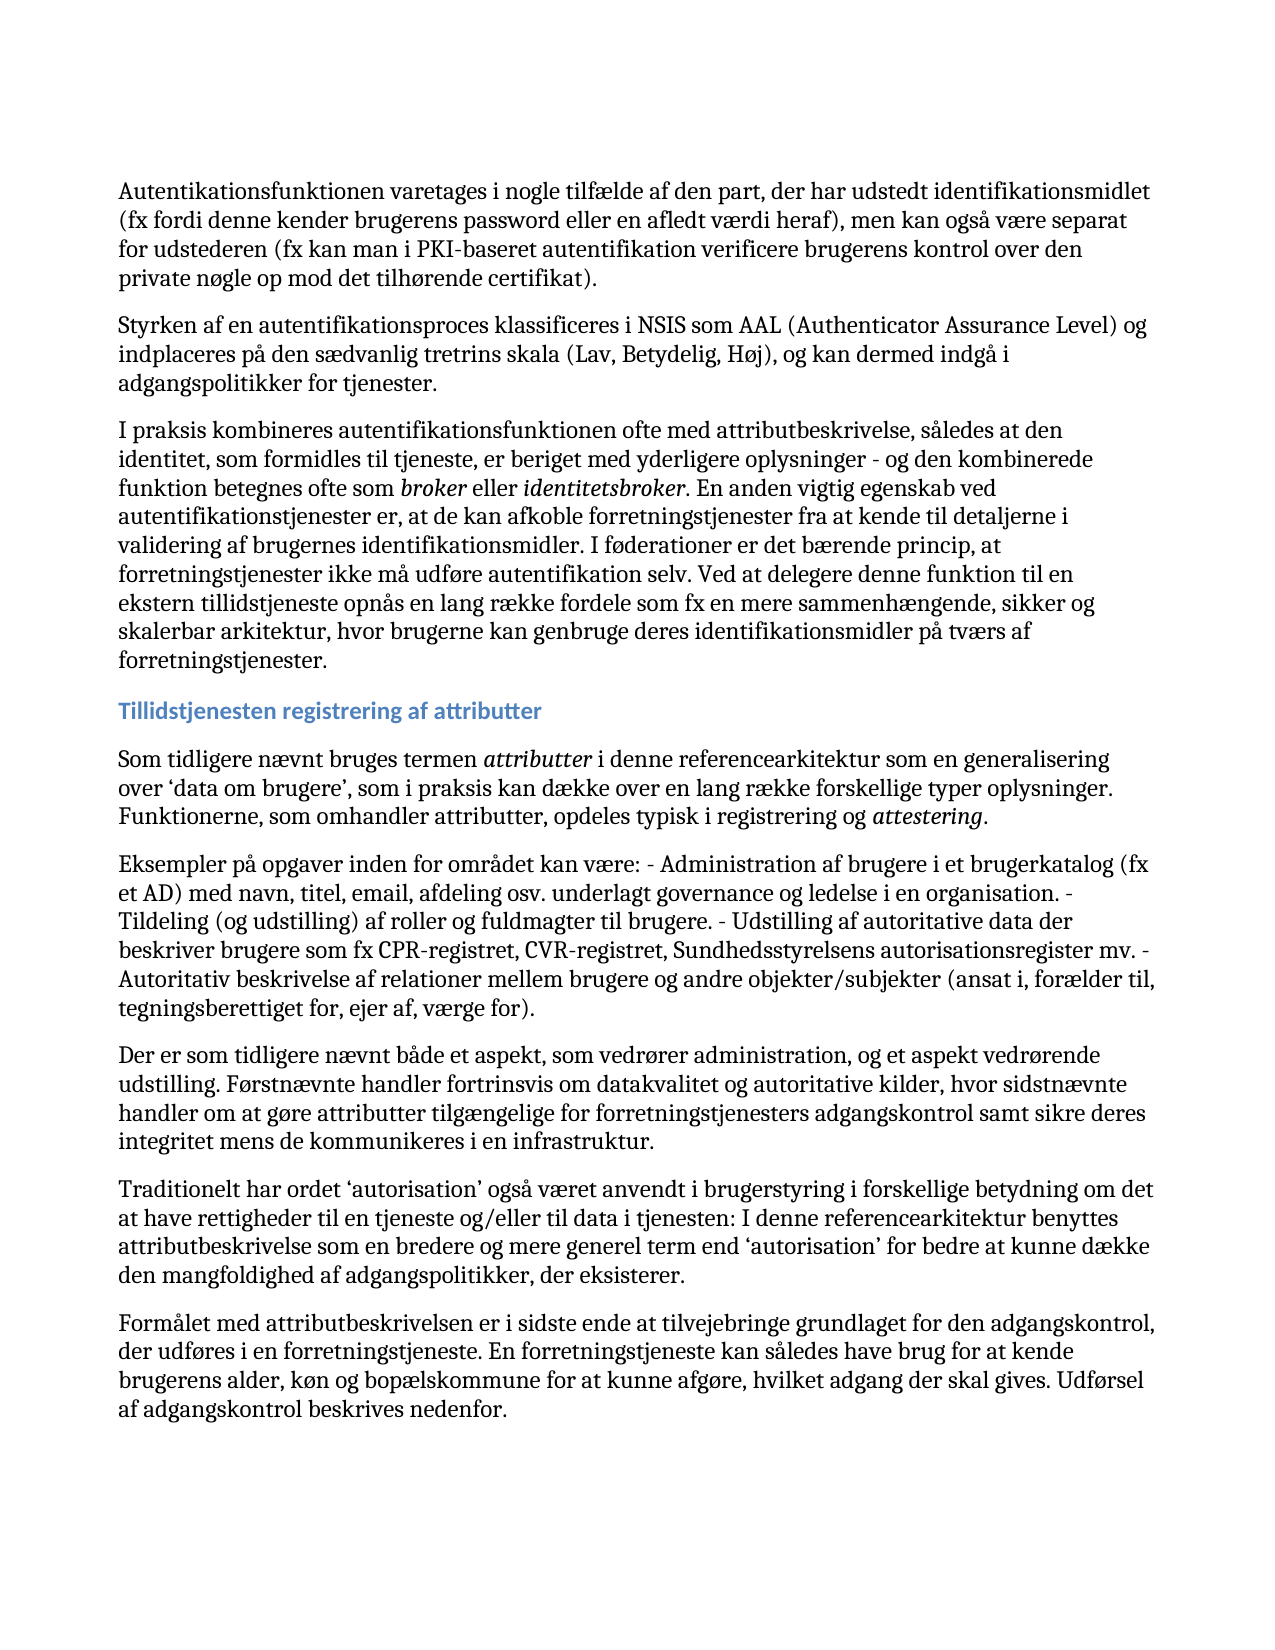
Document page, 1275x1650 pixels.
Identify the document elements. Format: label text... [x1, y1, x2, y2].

text Som tidligere nævnt bruges termen attributter i denne referencearkitektur som en generalisering over ‘data om brugere’, som i praksis kan dække over en lang række forskellige typer oplysninger. Funktionerne, som omhandler attributter, opdeles typisk i registrering og attestering. [118, 745, 1157, 831]
text Styrken af en autentifikationsproces klassificeres i NSIS som AAL (Authenticator Assurance Level) og indplaceres på den sædvanlig tretrins skala (Lav, Betydelig, Høj), og kan dermed indgå i adgangspolitikker for tjenester. [118, 311, 1157, 397]
text Autentikationsfunktionen varetages i nogle tilfælde af den part, der har udstedt identifikationsmidlet (fx fordi denne kender brugerens password eller en afledt værdi heraf), men kan også være separat for udstederen (fx kan man i PKI-baseret autentifikation verificere brugerens kontrol over den private nøgle op mod det tilhørende certifikat). [118, 177, 1157, 292]
text I praksis kombineres autentifikationsfunktionen ofte med attributbeskrivelse, således at den identitet, som formidles til tjeneste, er beriget med yderligere oplysninger - og den kombinerede funktion betegnes ofte som broker eller identitetsbroker. En anden vigtig egenskab ved autentifikationstjenester er, at de kan afkoble forretningstjenester fra at kende til detaljerne i validering af brugernes identifikationsmidler. I føderationer er det bærende princip, at forretningstjenester ikke må udføre autentifikation selv. Ved at delegere denne funktion til en ekstern tillidstjeneste opnås en lang række fordele som fx en mere sammenhængende, sikker og skalerbar arkitektur, hvor brugerne kan genbruge deres identifikationsmidler på tværs af forretningstjenester. [118, 416, 1157, 675]
text Formålet med attributbeskrivelsen er i sidste ende at tilvejebringe grundlaget for den adgangskontrol, der udføres i en forretningstjeneste. En forretningstjeneste kan således have brug for at kende brugerens alder, køn og bopælskommune for at kunne afgøre, hvilket adgang der skal gives. Udførsel af adgangskontrol beskrives nedenfor. [118, 1308, 1157, 1423]
subtitle Tillidstjenesten registrering af attributter [118, 696, 1157, 726]
text Eksempler på opgaver inden for området kan være: - Administration af brugere i et brugerkatalog (fx et AD) med navn, titel, email, afdeling osv. underlagt governance og ledelse i en organisation. - Tildeling (og udstilling) af roller og fuldmagter til brugere. - Udstilling af autoritative data der beskriver brugere som fx CPR-registret, CVR-registret, Sundhedsstyrelsens autorisationsregister mv. - Autoritativ beskrivelse af relationer mellem brugere og andre objekter/subjekter (ansat i, forælder til, tegningsberettiget for, ejer af, værge for). [118, 850, 1157, 1022]
text Der er som tidligere nævnt både et aspekt, som vedrører administration, og et aspekt vedrørende udstilling. Førstnævnte handler fortrinsvis om datakvalitet og autoritative kilder, hvor sidstnævnte handler om at gøre attributter tilgængelige for forretningstjenesters adgangskontrol samt sikre deres integritet mens de kommunikeres i en infrastruktur. [118, 1041, 1157, 1156]
text Traditionelt har ordet ‘autorisation’ også været anvendt i brugerstyring i forskellige betydning om det at have rettigheder til en tjeneste og/eller til data i tjenesten: I denne referencearkitektur benyttes attributbeskrivelse som en bredere og mere generel term end ‘autorisation’ for bedre at kunne dække den mangfoldighed af adgangspolitikker, der eksisterer. [118, 1175, 1157, 1290]
